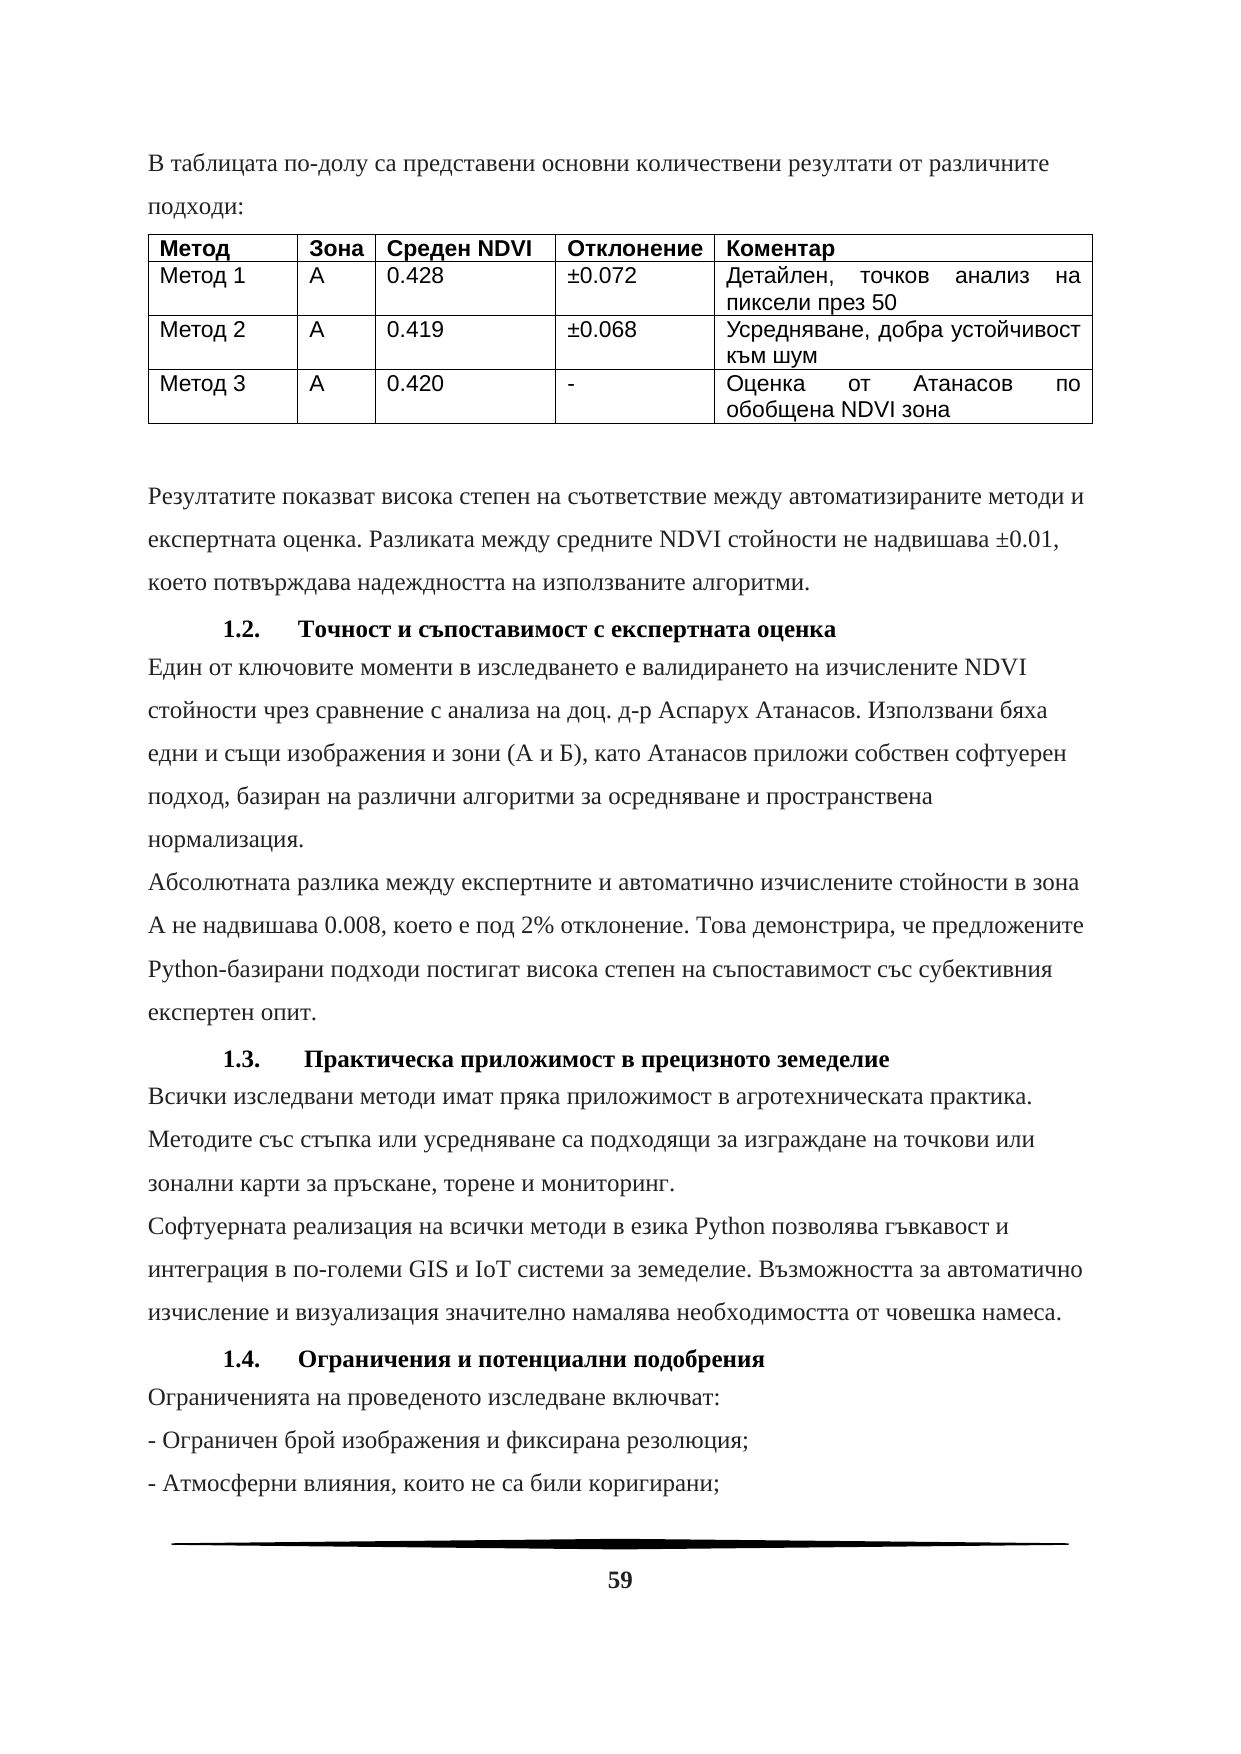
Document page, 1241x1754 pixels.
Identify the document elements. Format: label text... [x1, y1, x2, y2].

table_cell Метод 2 [149, 316, 297, 369]
text Абсолютната разлика между експертните и автоматично изчислените стойности в зона A не надвишава 0.008, което е под 2% отклонение. Това демонстрира, че предложените Python-базирани подходи постигат висока степен на съпоставимост със субективния експертен опит. [148, 867, 1093, 1026]
table_cell Метод 3 [149, 370, 297, 422]
text Ограниченията на проведеното изследване включват: [148, 1382, 1093, 1410]
table_cell 0.420 [376, 370, 555, 422]
text Резултатите показват висока степен на съответствие между автоматизираните методи и експертната оценка. Разликата между средните NDVI стойности не надвишава ±0.01, което потвърждава надеждността на използваните алгоритми. [148, 481, 1093, 596]
table_cell A [298, 262, 375, 315]
table_header Зона [298, 235, 375, 261]
table_cell - [556, 370, 714, 422]
table_header Метод [149, 235, 297, 261]
table_cell ±0.068 [556, 316, 714, 369]
table_cell Усредняване, добра устойчивост към шум [715, 316, 1092, 369]
subtitle Точност и съпоставимост с експертната оценка [223, 614, 1093, 643]
text Всички изследвани методи имат пряка приложимост в агротехническата практика. Методите със стъпка или усредняване са подходящи за изграждане на точкови или зонални карти за пръскане, торене и мониторинг. [148, 1081, 1093, 1196]
text Софтуерната реализация на всички методи в езика Python позволява гъвкавост и интеграция в по-големи GIS и IoT системи за земеделие. Възможността за автоматично изчисление и визуализация значително намалява необходимостта от човешка намеса. [148, 1211, 1093, 1326]
text В таблицата по-долу са представени основни количествени резултати от различните подходи: [148, 148, 1093, 219]
table_cell A [298, 370, 375, 422]
table_cell A [298, 316, 375, 369]
subtitle Практическа приложимост в прецизното земеделие [223, 1044, 1093, 1073]
table_cell Оценка от Атанасов по обобщена NDVI зона [715, 370, 1092, 422]
table_cell Метод 1 [149, 262, 297, 315]
table_cell 0.428 [376, 262, 555, 315]
subtitle Ограничения и потенциални подобрения [223, 1344, 1093, 1373]
table_cell 0.419 [376, 316, 555, 369]
table_cell Детайлен, точков анализ на пиксели през 50 [715, 262, 1092, 315]
table_header Отклонение [556, 235, 714, 261]
table_header Среден NDVI [376, 235, 555, 261]
text - Ограничен брой изображения и фиксирана резолюция; [148, 1425, 1093, 1453]
table_header Коментар [715, 235, 1092, 261]
table_cell ±0.072 [556, 262, 714, 315]
text Един от ключовите моменти в изследването е валидирането на изчислените NDVI стойности чрез сравнение с анализа на доц. д-р Аспарух Атанасов. Използвани бяха едни и същи изображения и зони (А и Б), като Атанасов приложи собствен софтуерен подход, базиран на различни алгоритми за осредняване и пространствена нормализация. [148, 652, 1093, 853]
text - Атмосферни влияния, които не са били коригирани; [148, 1468, 1093, 1497]
